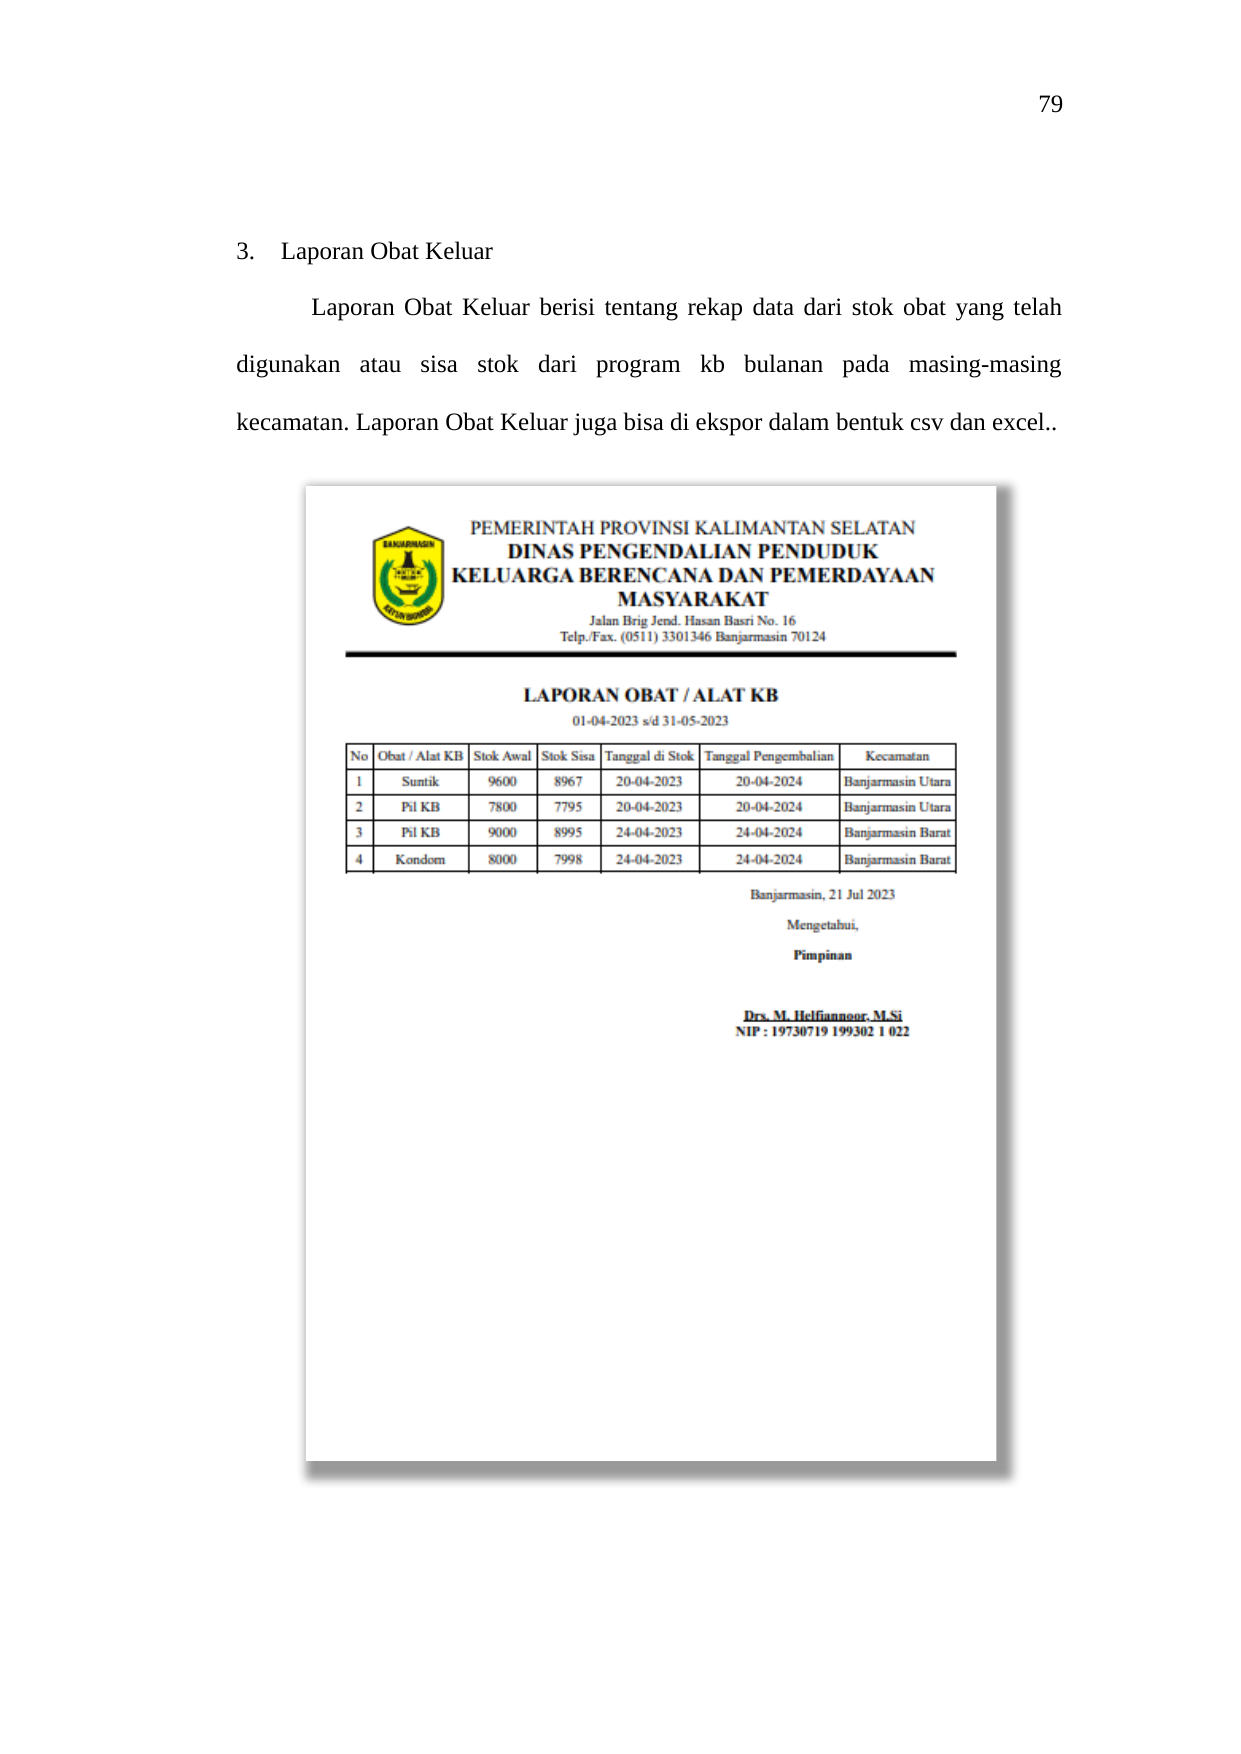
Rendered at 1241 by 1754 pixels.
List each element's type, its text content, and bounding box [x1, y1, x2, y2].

text Laporan Obat Keluar berisi tentang rekap data dari stok obat yang telah digunakan atau sisa stok dari program kb bulanan pada masing-masing kecamatan. Laporan Obat Keluar juga bisa di ekspor dalam bentuk csv dan excel.. [236, 292, 1063, 436]
picture [305, 486, 997, 1461]
list Laporan Obat Keluar [236, 236, 1063, 265]
